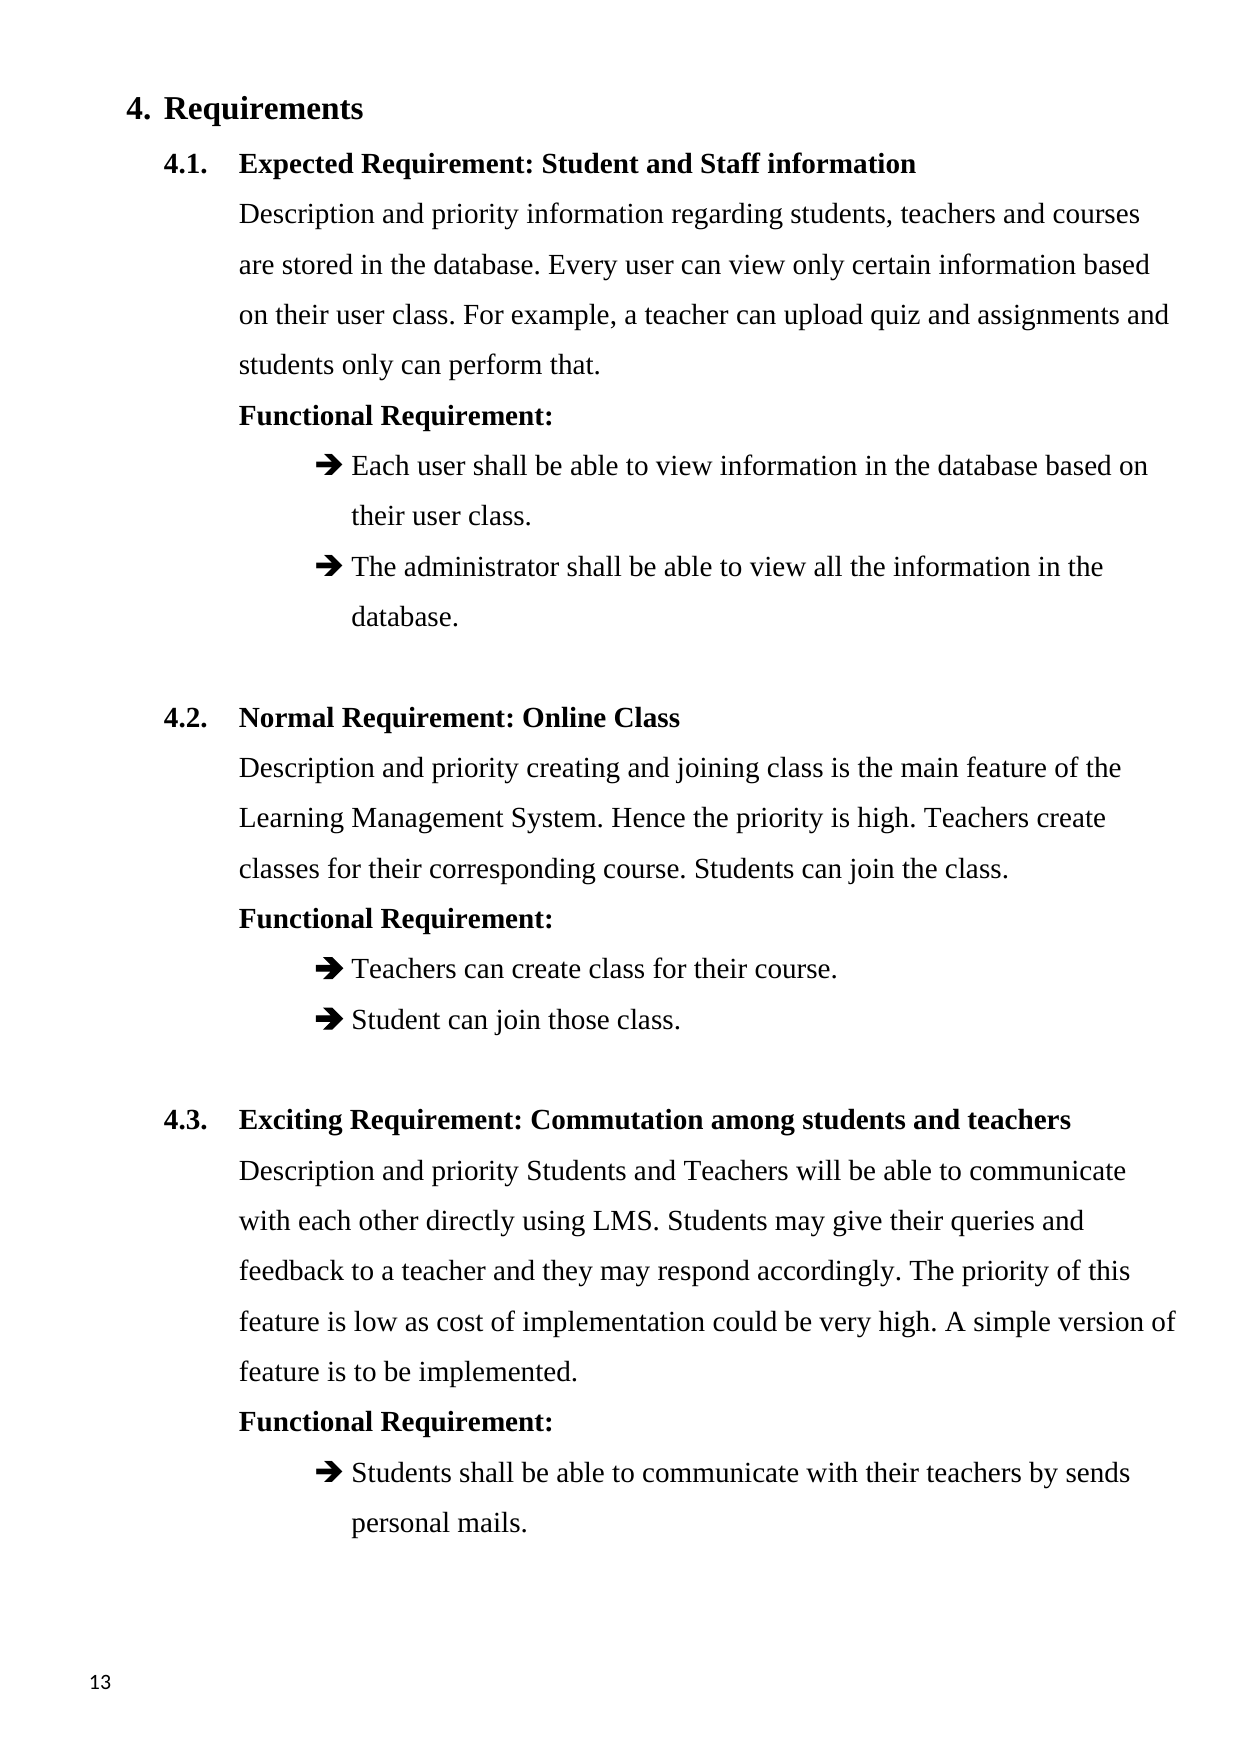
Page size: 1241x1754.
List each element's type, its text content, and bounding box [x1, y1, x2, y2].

list The administrator shall be able to view all the information in the database. [314, 549, 1181, 633]
list Description and priority information regarding students, teachers and courses are stored in the database. Every user can view only certain information based on their user class. For example, a teacher can upload quiz and assignments and students only can perform that. [239, 196, 1181, 381]
list Functional Requirement: [239, 1404, 1181, 1438]
list Functional Requirement: [239, 398, 1181, 431]
list Exciting Requirement: Commutation among students and teachers [164, 1102, 1181, 1136]
list Student can join those class. [314, 1002, 1181, 1035]
list Students shall be able to communicate with their teachers by sends personal mails. [314, 1455, 1181, 1539]
list Description and priority creating and joining class is the main feature of the Learning Management System. Hence the priority is high. Teachers create classes for their corresponding course. Students can join the class. [239, 750, 1181, 884]
list Functional Requirement: [239, 901, 1181, 934]
list Normal Requirement: Online Class [164, 700, 1181, 733]
list Description and priority Students and Teachers will be able to communicate with each other directly using LMS. Students may give their queries and feedback to a teacher and they may respond accordingly. The priority of this feature is low as cost of implementation could be very high. A simple version of feature is to be implemented. [239, 1153, 1181, 1388]
list Teachers can create class for their course. [314, 951, 1181, 985]
list Requirements [126, 89, 1181, 127]
list Expected Requirement: Student and Staff information [164, 146, 1181, 180]
list Each user shall be able to view information in the database based on their user class. [314, 448, 1181, 532]
